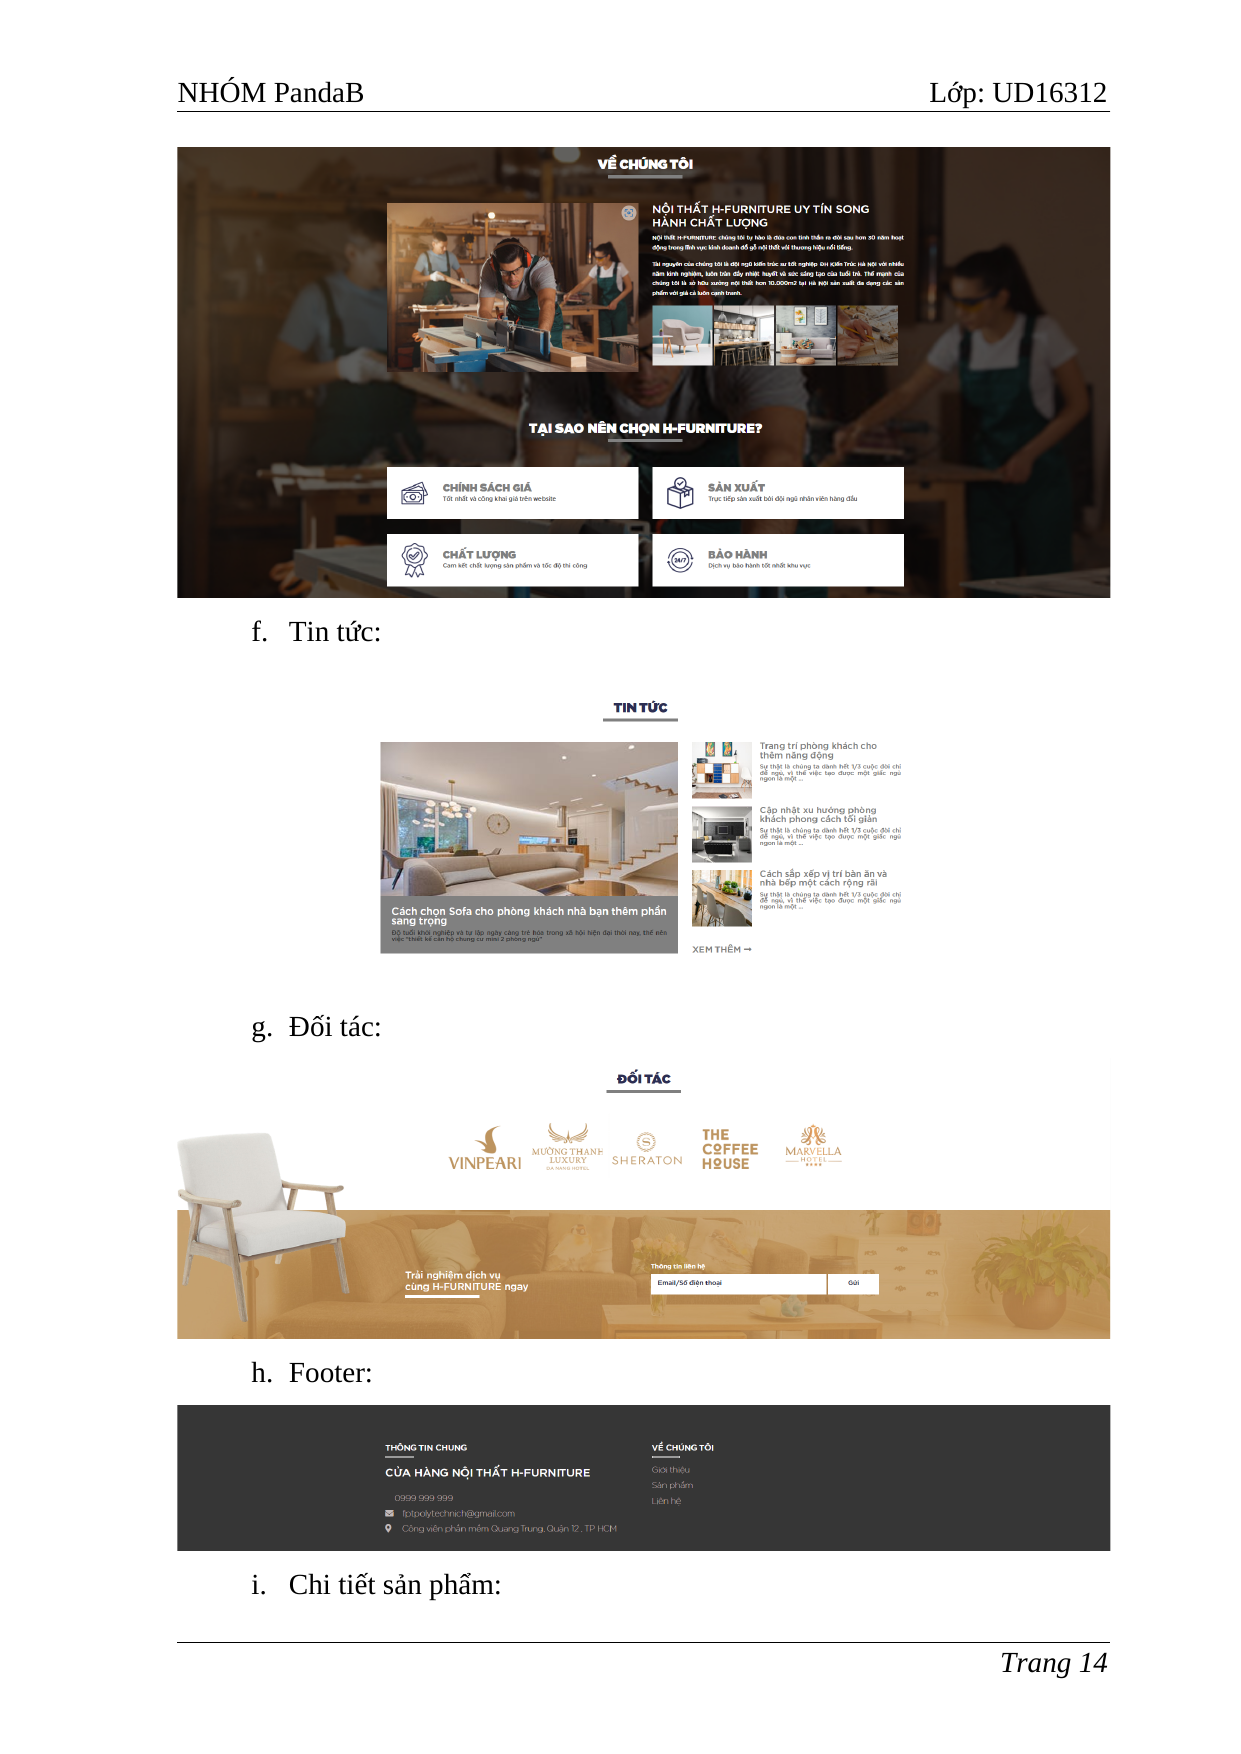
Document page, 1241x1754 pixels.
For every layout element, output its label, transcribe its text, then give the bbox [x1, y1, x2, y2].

list Đối tác: [251, 1009, 1110, 1042]
list Footer: [251, 1355, 1110, 1388]
list Tin tức: [251, 614, 1110, 648]
picture [177, 664, 1111, 992]
picture [177, 1058, 1111, 1339]
picture [177, 147, 1111, 598]
list Chi tiết sản phẩm: [251, 1567, 1110, 1601]
picture [177, 1405, 1111, 1551]
